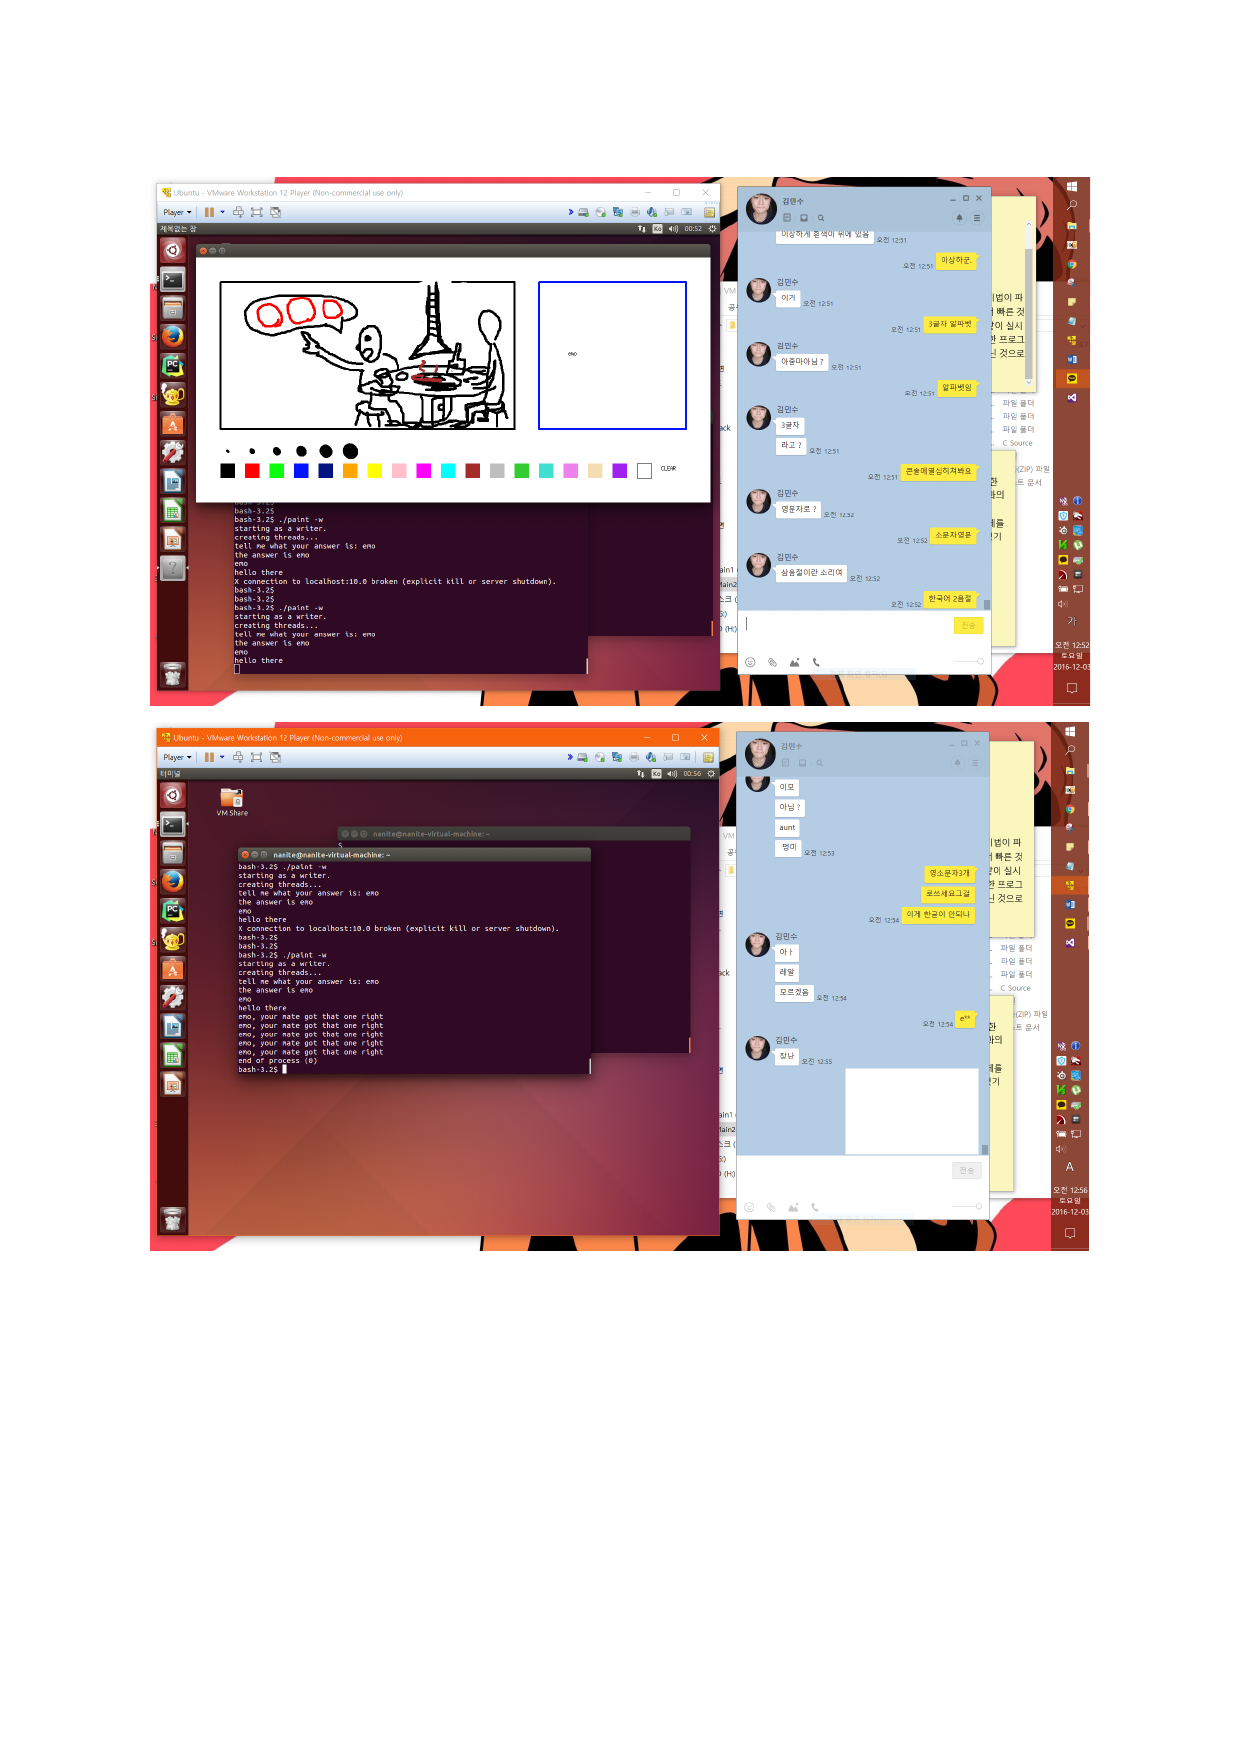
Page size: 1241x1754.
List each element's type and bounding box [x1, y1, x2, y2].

picture [150, 177, 1091, 706]
picture [150, 722, 1089, 1251]
